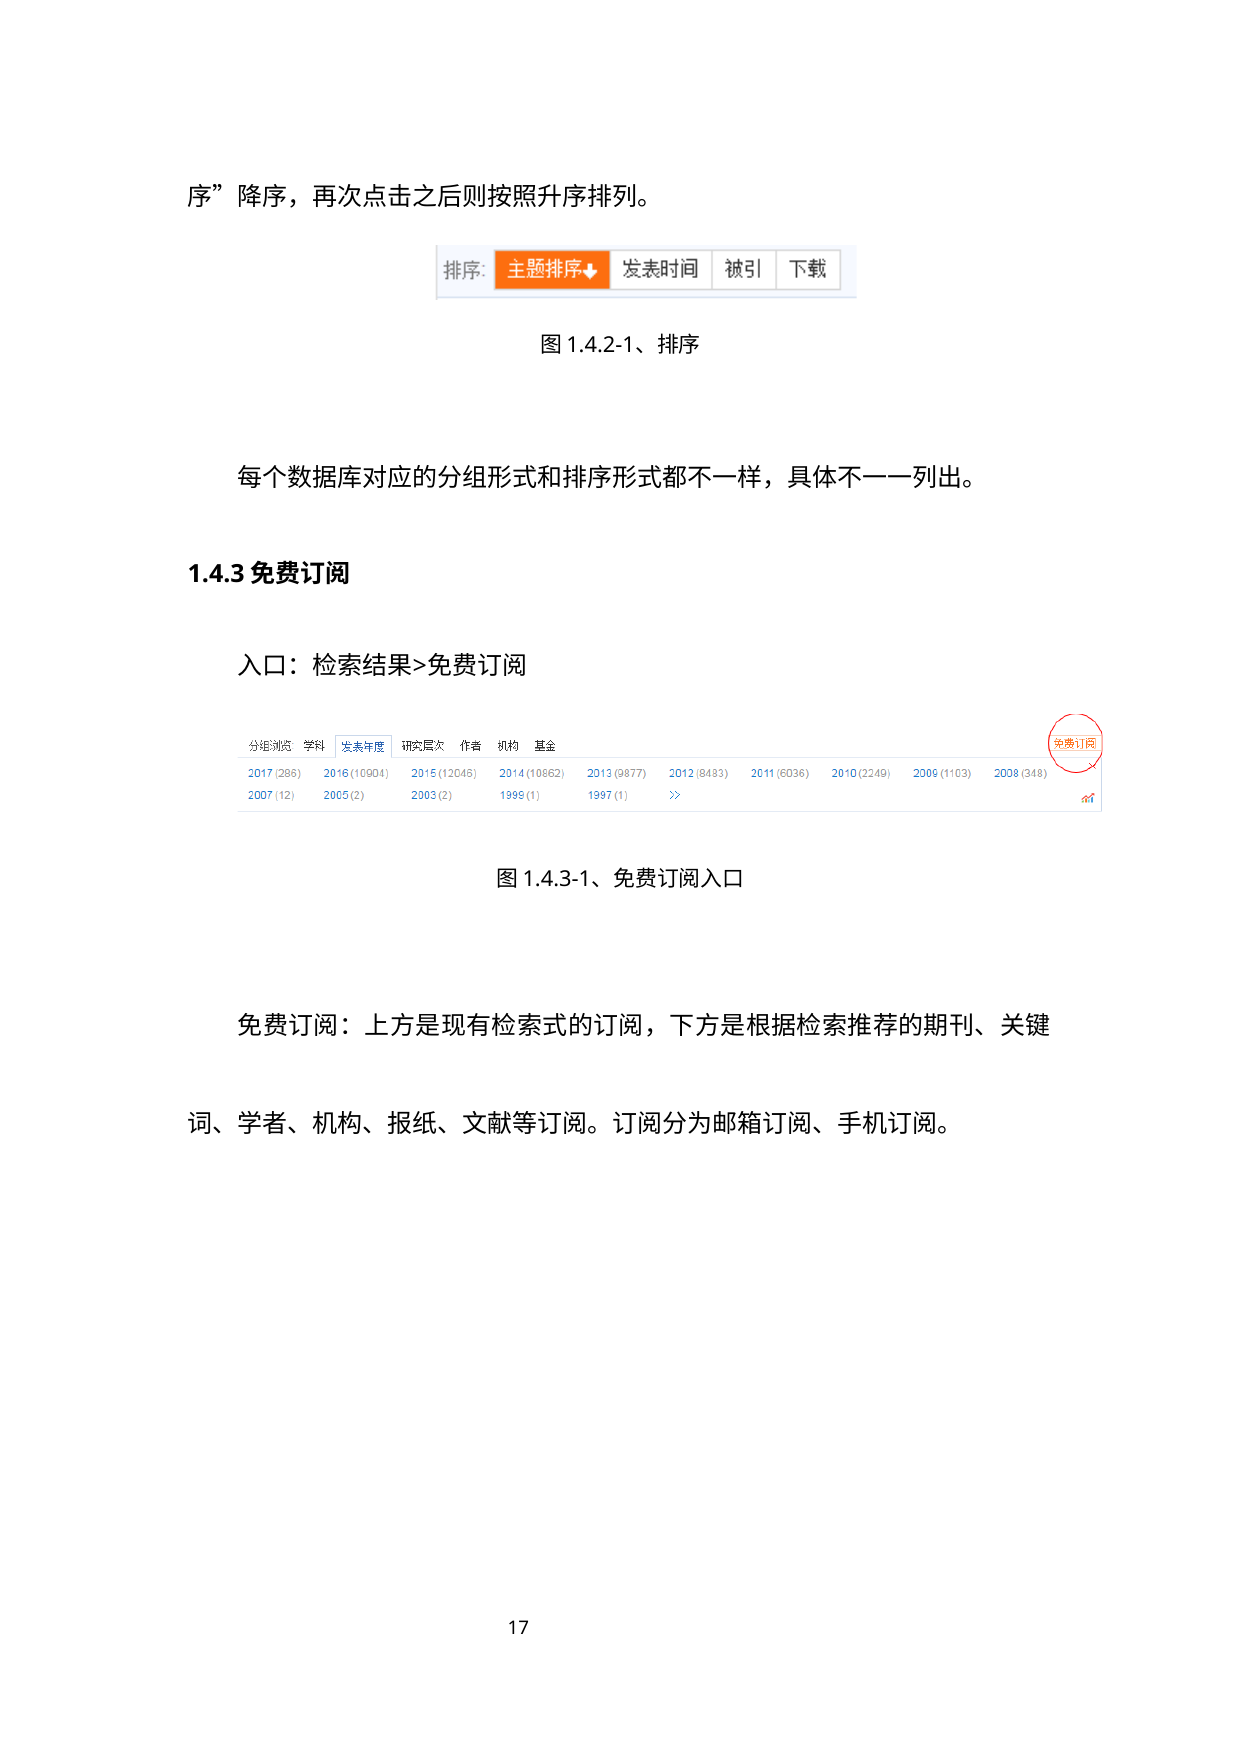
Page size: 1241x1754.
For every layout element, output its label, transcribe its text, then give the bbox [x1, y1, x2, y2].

subtitle 1.4.3免费订阅 [187, 539, 1053, 604]
picture [433, 245, 857, 300]
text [187, 162, 1053, 227]
text 免费订阅：上方是现有检索式的订阅，下方是根据检索推荐的期刊、关键词、学者、机构、报纸、文献等订阅。订阅分为邮箱订阅、手机订阅。 [187, 991, 1053, 1154]
picture [237, 714, 1103, 812]
text 图1.4.3-1、免费订阅入口 [187, 861, 1053, 893]
text 每个数据库对应的分组形式和排序形式都不一样，具体不一一列出。 [187, 457, 1053, 494]
text 入口：检索结果>免费订阅 [187, 631, 1053, 696]
text 图1.4.2-1、排序 [187, 327, 1053, 359]
